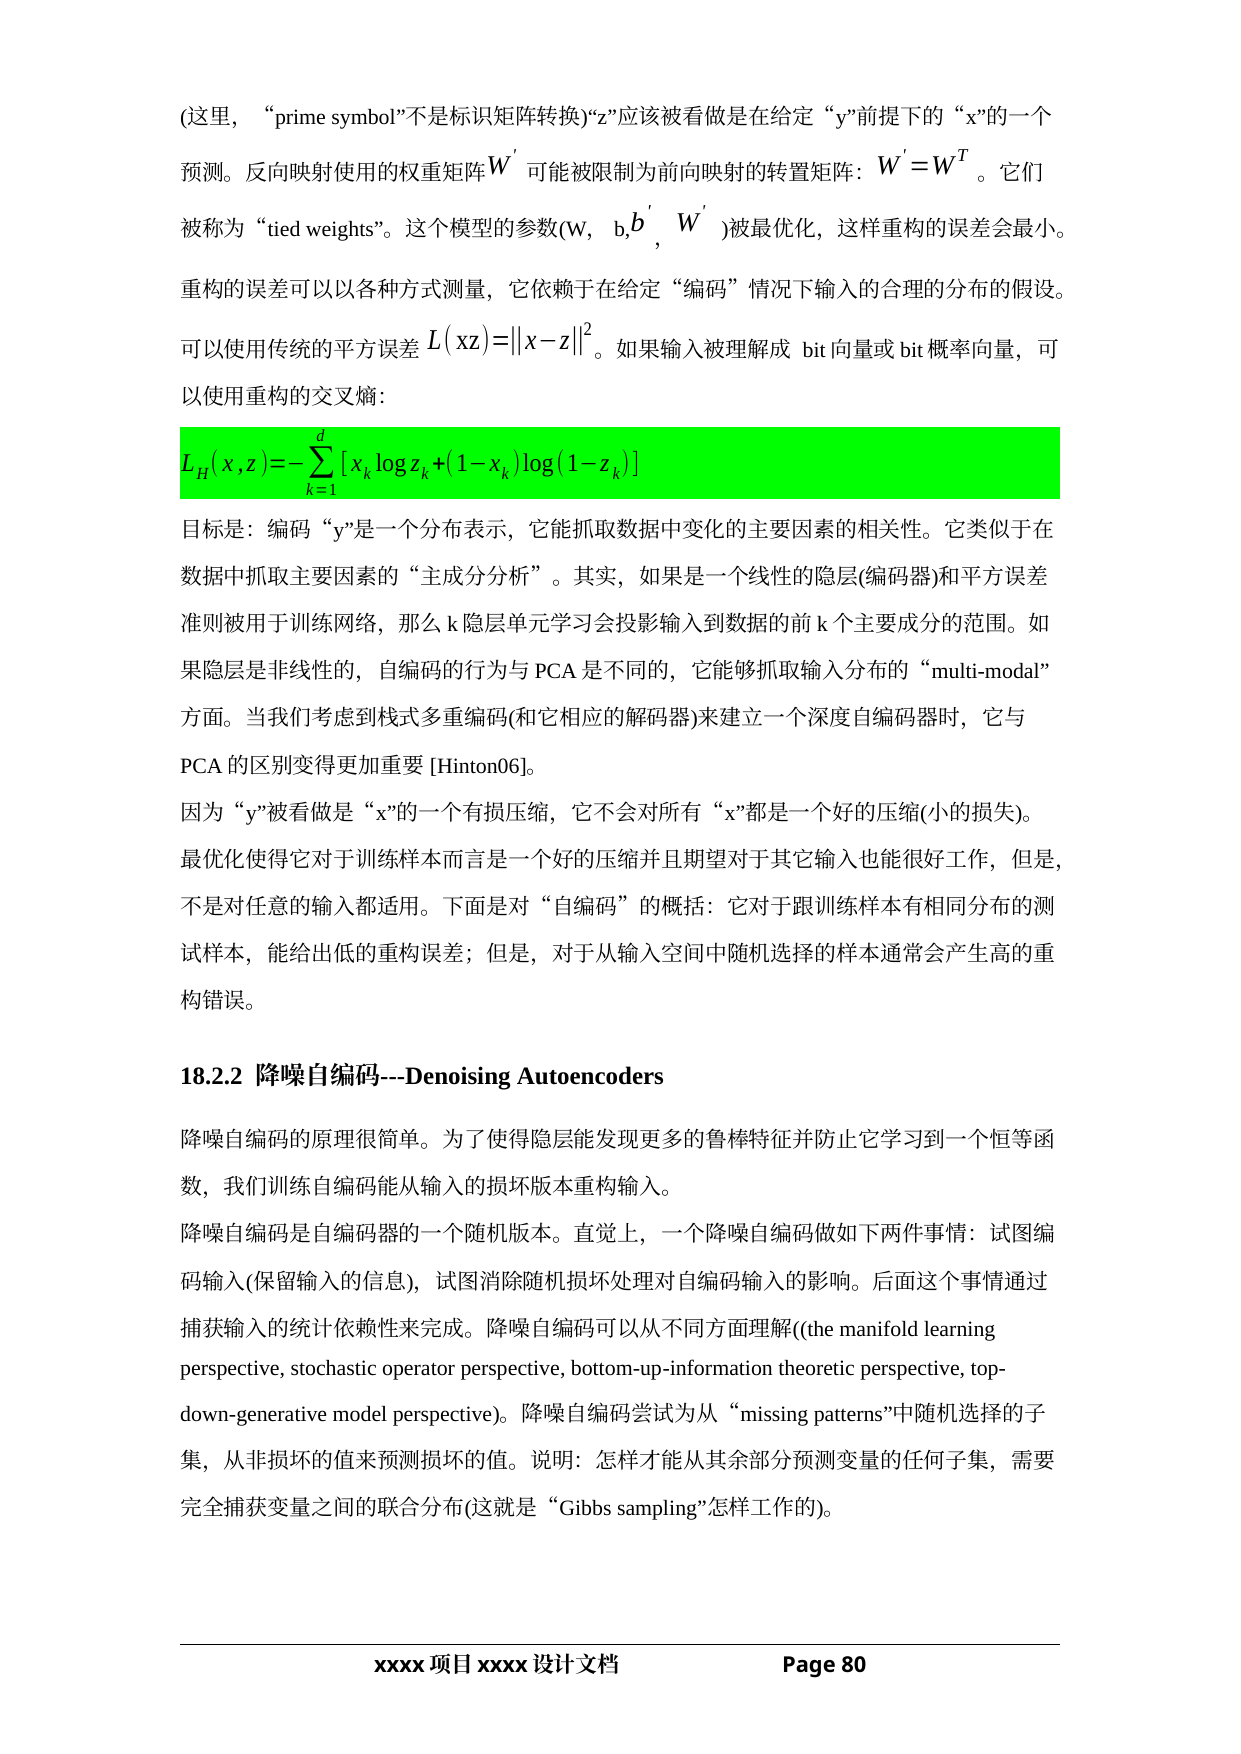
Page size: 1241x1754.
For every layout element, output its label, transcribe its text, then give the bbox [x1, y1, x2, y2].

list 降噪自编码是自编码器的一个随机版本。直觉上，一个降噪自编码做如下两件事情：试图编码输入(保留输入的信息)，试图消除随机损坏处理对自编码输入的影响。后面这个事情通过捕获输入的统计依赖性来完成。降噪自编码可以从不同方面理解((the manifold learning perspective, stochastic operator perspective, bottom-up-information theoretic perspective, top-down-generative model perspective)。降噪自编码尝试为从“missing patterns”中随机选择的子集，从非损坏的值来预测损坏的值。说明：怎样才能从其余部分预测变量的任何子集，需要完全捕获变量之间的联合分布(这就是“Gibbs sampling”怎样工作的)。 [180, 1217, 1060, 1522]
list 因为“y”被看做是“x”的一个有损压缩，它不会对所有“x”都是一个好的压缩(小的损失)。最优化使得它对于训练样本而言是一个好的压缩并且期望对于其它输入也能很好工作，但是，不是对任意的输入都适用。下面是对“自编码”的概括：它对于跟训练样本有相同分布的测试样本，能给出低的重构误差；但是，对于从输入空间中随机选择的样本通常会产生高的重构错误。 [180, 795, 1060, 1015]
list 降噪自编码的原理很简单。为了使得隐层能发现更多的鲁棒特征并防止它学习到一个恒等函数，我们训练自编码能从输入的损坏版本重构输入。 [180, 1122, 1060, 1201]
list 目标是：编码“y”是一个分布表示，它能抓取数据中变化的主要因素的相关性。它类似于在数据中抓取主要因素的“主成分分析”。其实，如果是一个线性的隐层(编码器)和平方误差准则被用于训练网络，那么k隐层单元学习会投影输入到数据的前k个主要成分的范围。如果隐层是非线性的，自编码的行为与PCA是不同的，它能够抓取输入分布的“multi-modal”方面。当我们考虑到栈式多重编码(和它相应的解码器)来建立一个深度自编码器时，它与PCA的区别变得更加重要 [Hinton06]。 [180, 512, 1060, 779]
list 重构的误差可以以各种方式测量，它依赖于在给定“编码”情况下输入的合理的分布的假设。可以使用传统的平方误差 。如果输入被理解成 bit向量或bit概率向量，可以使用重构的交叉熵： [180, 272, 1060, 411]
list (这里，“prime symbol”不是标识矩阵转换)“z”应该被看做是在给定“y”前提下的“x”的一个预测。反向映射使用的权重矩阵 可能被限制为前向映射的转置矩阵： 。它们被称为“tied weights”。这个模型的参数(W， b,， )被最优化，这样重构的误差会最小。 [180, 99, 1060, 252]
subtitle 降噪自编码---Denoising Autoencoders [180, 1056, 1060, 1092]
